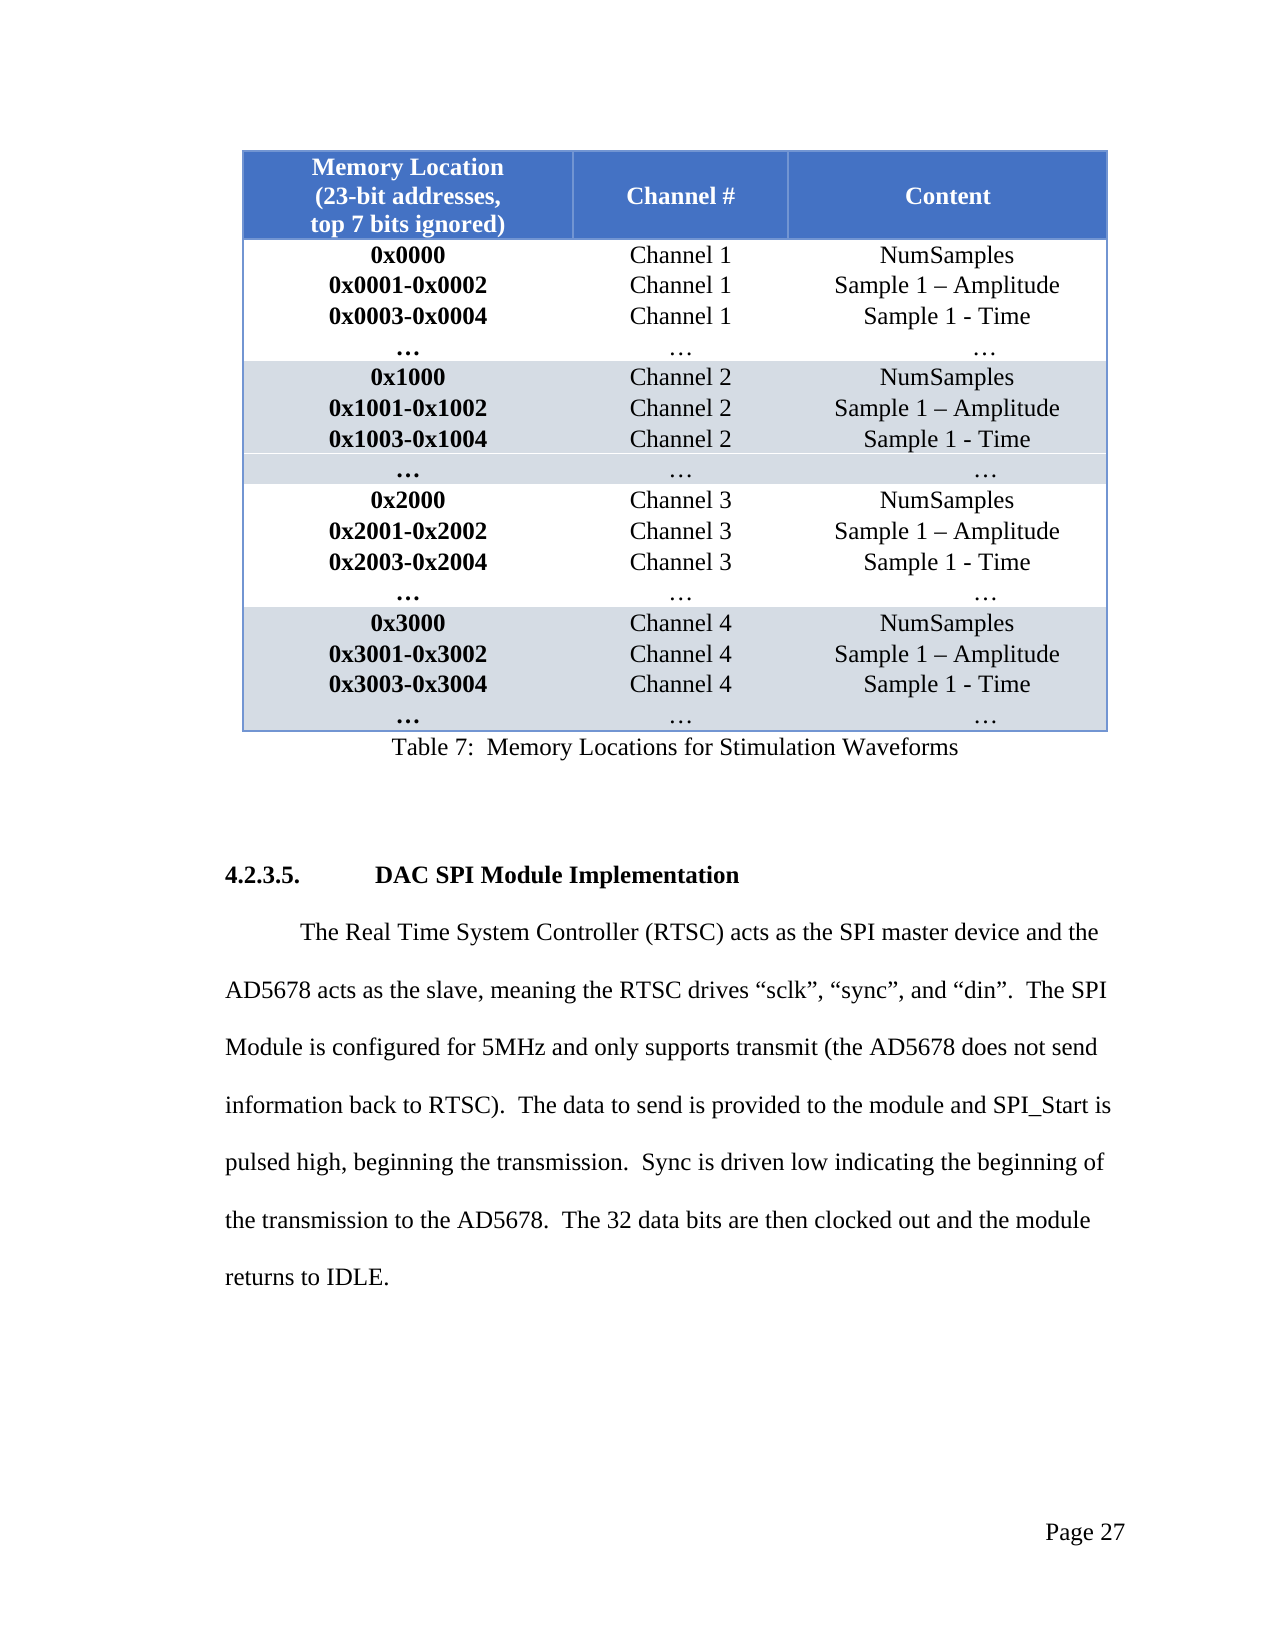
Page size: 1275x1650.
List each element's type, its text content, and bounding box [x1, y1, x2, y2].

table_cell Sample 1 – Amplitude [788, 269, 1106, 300]
table_cell Channel 1 [573, 240, 788, 269]
table_cell 0x0001-0x0002 [244, 269, 573, 300]
table_cell Channel 4 [573, 638, 788, 669]
table_cell Channel 2 [573, 423, 788, 453]
table_cell Sample 1 - Time [788, 669, 1106, 699]
subtitle DAC SPI Module Implementation [225, 860, 1125, 888]
table_cell Channel 3 [573, 546, 788, 576]
table_cell 0x1000 [244, 361, 573, 392]
table_cell 0x1001-0x1002 [244, 392, 573, 423]
table_cell Channel 4 [573, 607, 788, 638]
table_cell … [788, 331, 1106, 361]
table_cell Sample 1 – Amplitude [788, 515, 1106, 546]
table_cell … [244, 699, 573, 730]
text Table 7: Memory Locations for Stimulation Waveforms [225, 732, 1125, 761]
table_cell 0x1003-0x1004 [244, 423, 573, 453]
table_cell NumSamples [788, 607, 1106, 638]
table_cell Sample 1 - Time [788, 423, 1106, 453]
table_cell Sample 1 – Amplitude [788, 638, 1106, 669]
table_header Memory Location (23-bit addresses, top 7 bits ignored) [244, 152, 572, 238]
table_cell … [244, 576, 573, 607]
table_cell 0x2003-0x2004 [244, 546, 573, 576]
table_cell Channel 1 [573, 300, 788, 331]
text The Real Time System Controller (RTSC) acts as the SPI master device and the AD5678 acts as the slave, meaning the RTSC drives “sclk”, “sync”, and “din”. The SPI Module is configured for 5MHz and only supports transmit (the AD5678 does not send information back to RTSC). The data to send is provided to the module and SPI_Start is pulsed high, beginning the transmission. Sync is driven low indicating the beginning of the transmission to the AD5678. The 32 data bits are then clocked out and the module returns to IDLE. [225, 917, 1125, 1291]
table_cell 0x2000 [244, 484, 573, 515]
table_cell 0x0000 [244, 240, 573, 269]
table_header Channel # [574, 152, 787, 238]
table_cell … [788, 576, 1106, 607]
table_cell 0x3000 [244, 607, 573, 638]
table_cell 0x2001-0x2002 [244, 515, 573, 546]
table_cell Sample 1 - Time [788, 300, 1106, 331]
table_cell 0x3001-0x3002 [244, 638, 573, 669]
table_cell … [788, 454, 1106, 484]
table_cell NumSamples [788, 240, 1106, 269]
table_cell … [573, 454, 788, 484]
table_cell … [573, 576, 788, 607]
table_cell Channel 1 [573, 269, 788, 300]
table_cell … [244, 331, 573, 361]
table_cell Channel 4 [573, 669, 788, 699]
table_cell … [573, 699, 788, 730]
table_cell 0x3003-0x3004 [244, 669, 573, 699]
table_cell Channel 2 [573, 361, 788, 392]
table_cell Channel 3 [573, 515, 788, 546]
table_cell Sample 1 – Amplitude [788, 392, 1106, 423]
table_cell … [788, 699, 1106, 730]
table_cell Sample 1 - Time [788, 546, 1106, 576]
table_cell … [573, 331, 788, 361]
table_cell … [244, 454, 573, 484]
table_header Content [789, 152, 1106, 238]
table_cell NumSamples [788, 361, 1106, 392]
table_cell 0x0003-0x0004 [244, 300, 573, 331]
table_cell NumSamples [788, 484, 1106, 515]
table_cell Channel 2 [573, 392, 788, 423]
table_cell Channel 3 [573, 484, 788, 515]
